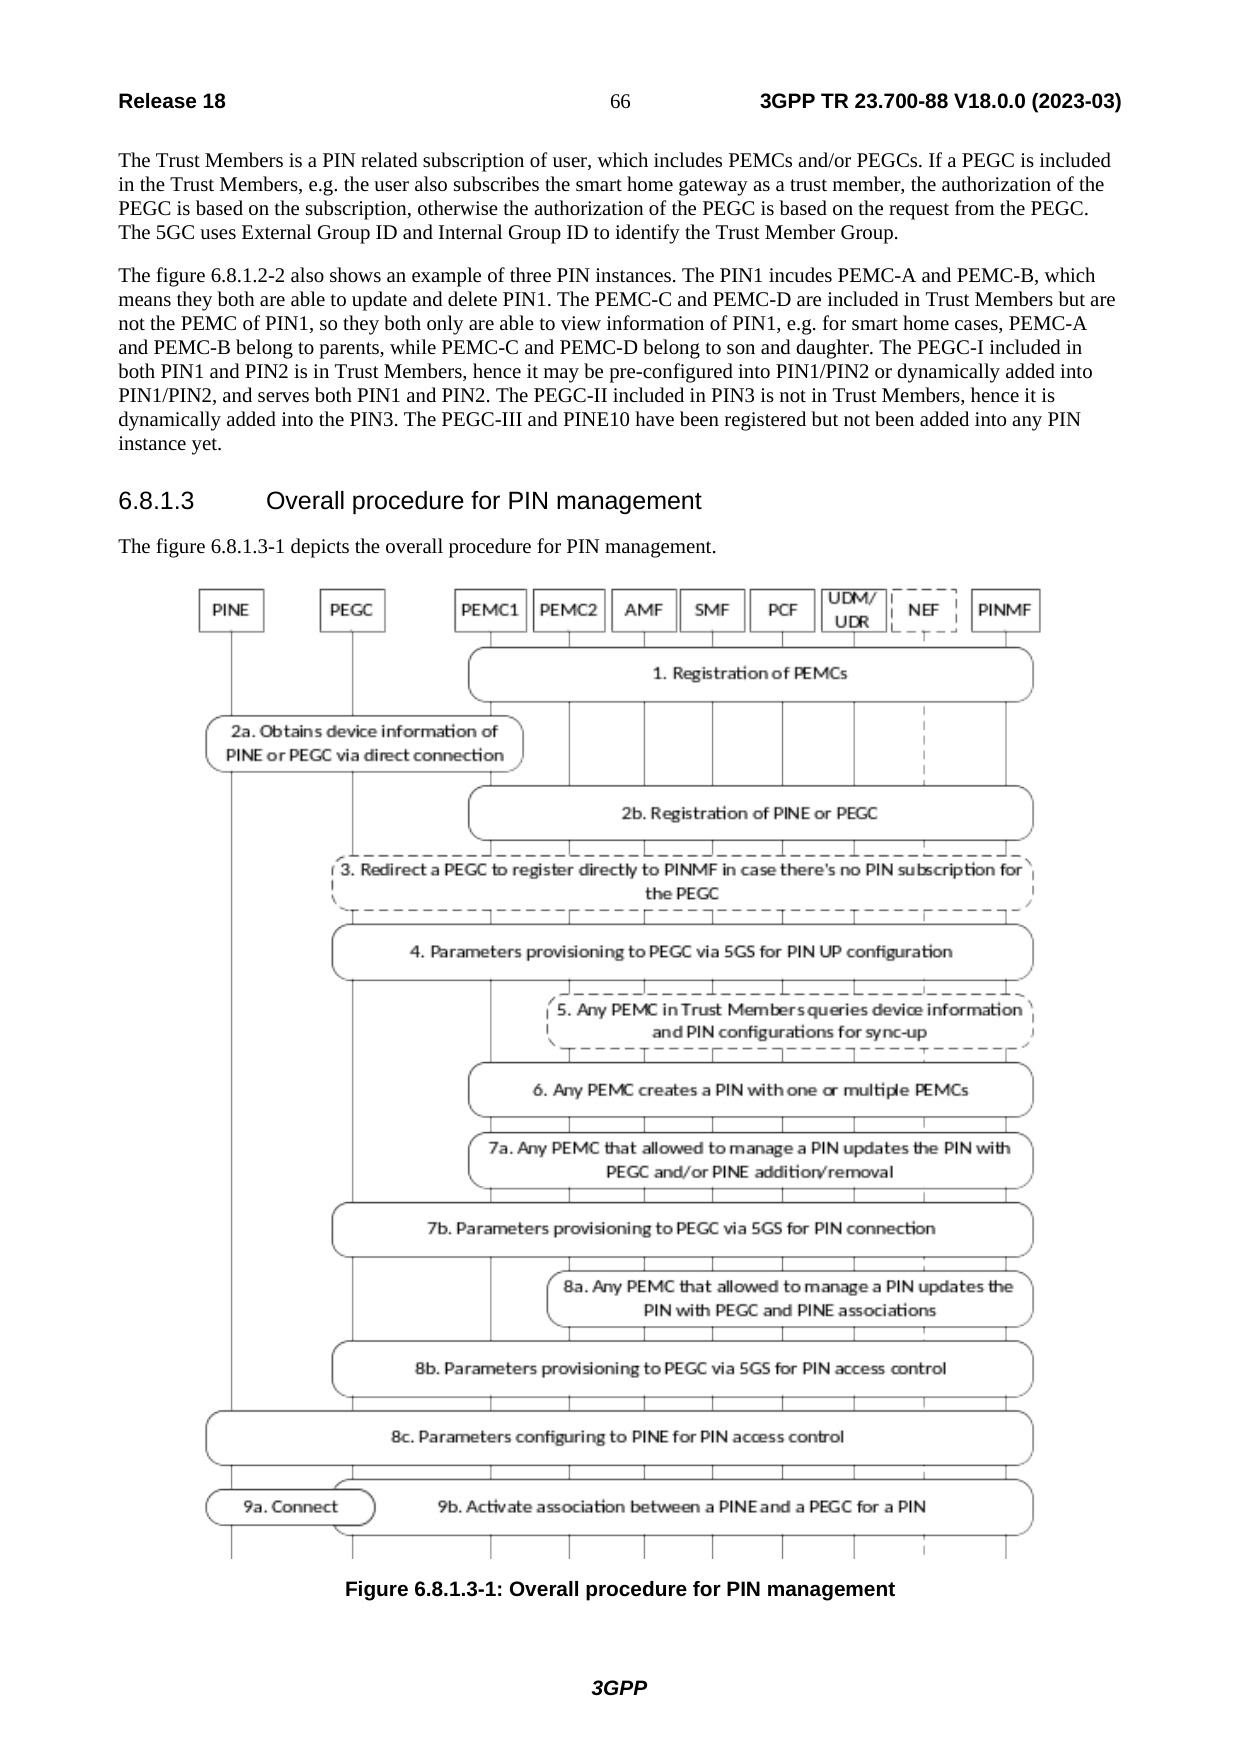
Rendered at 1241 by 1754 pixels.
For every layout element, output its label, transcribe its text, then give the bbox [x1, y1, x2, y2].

text Figure 6.8.1.3-1: Overall procedure for PIN management [118, 1577, 1122, 1601]
text The Trust Members is a PIN related subscription of user, which includes PEMCs and/or PEGCs. If a PEGC is included in the Trust Members, e.g. the user also subscribes the smart home gateway as a trust member, the authorization of the PEGC is based on the subscription, otherwise the authorization of the PEGC is based on the request from the PEGC. The 5GC uses External Group ID and Internal Group ID to identify the Trust Member Group. [118, 147, 1122, 244]
text The figure 6.8.1.2-2 also shows an example of three PIN instances. The PIN1 incudes PEMC-A and PEMC-B, which means they both are able to update and delete PIN1. The PEMC-C and PEMC-D are included in Trust Members but are not the PEMC of PIN1, so they both only are able to view information of PIN1, e.g. for smart home cases, PEMC-A and PEMC-B belong to parents, while PEMC-C and PEMC-D belong to son and daughter. The PEGC-I included in both PIN1 and PIN2 is in Trust Members, hence it may be pre-configured into PIN1/PIN2 or dynamically added into PIN1/PIN2, and serves both PIN1 and PIN2. The PEGC-II included in PIN3 is not in Trust Members, hence it is dynamically added into the PIN3. The PEGC-III and PINE10 have been registered but not been added into any PIN instance yet. [118, 262, 1122, 455]
subtitle 6.8.1.3 Overall procedure for PIN management [118, 486, 1122, 515]
text The figure 6.8.1.3-1 depicts the overall procedure for PIN management. [118, 534, 1122, 558]
